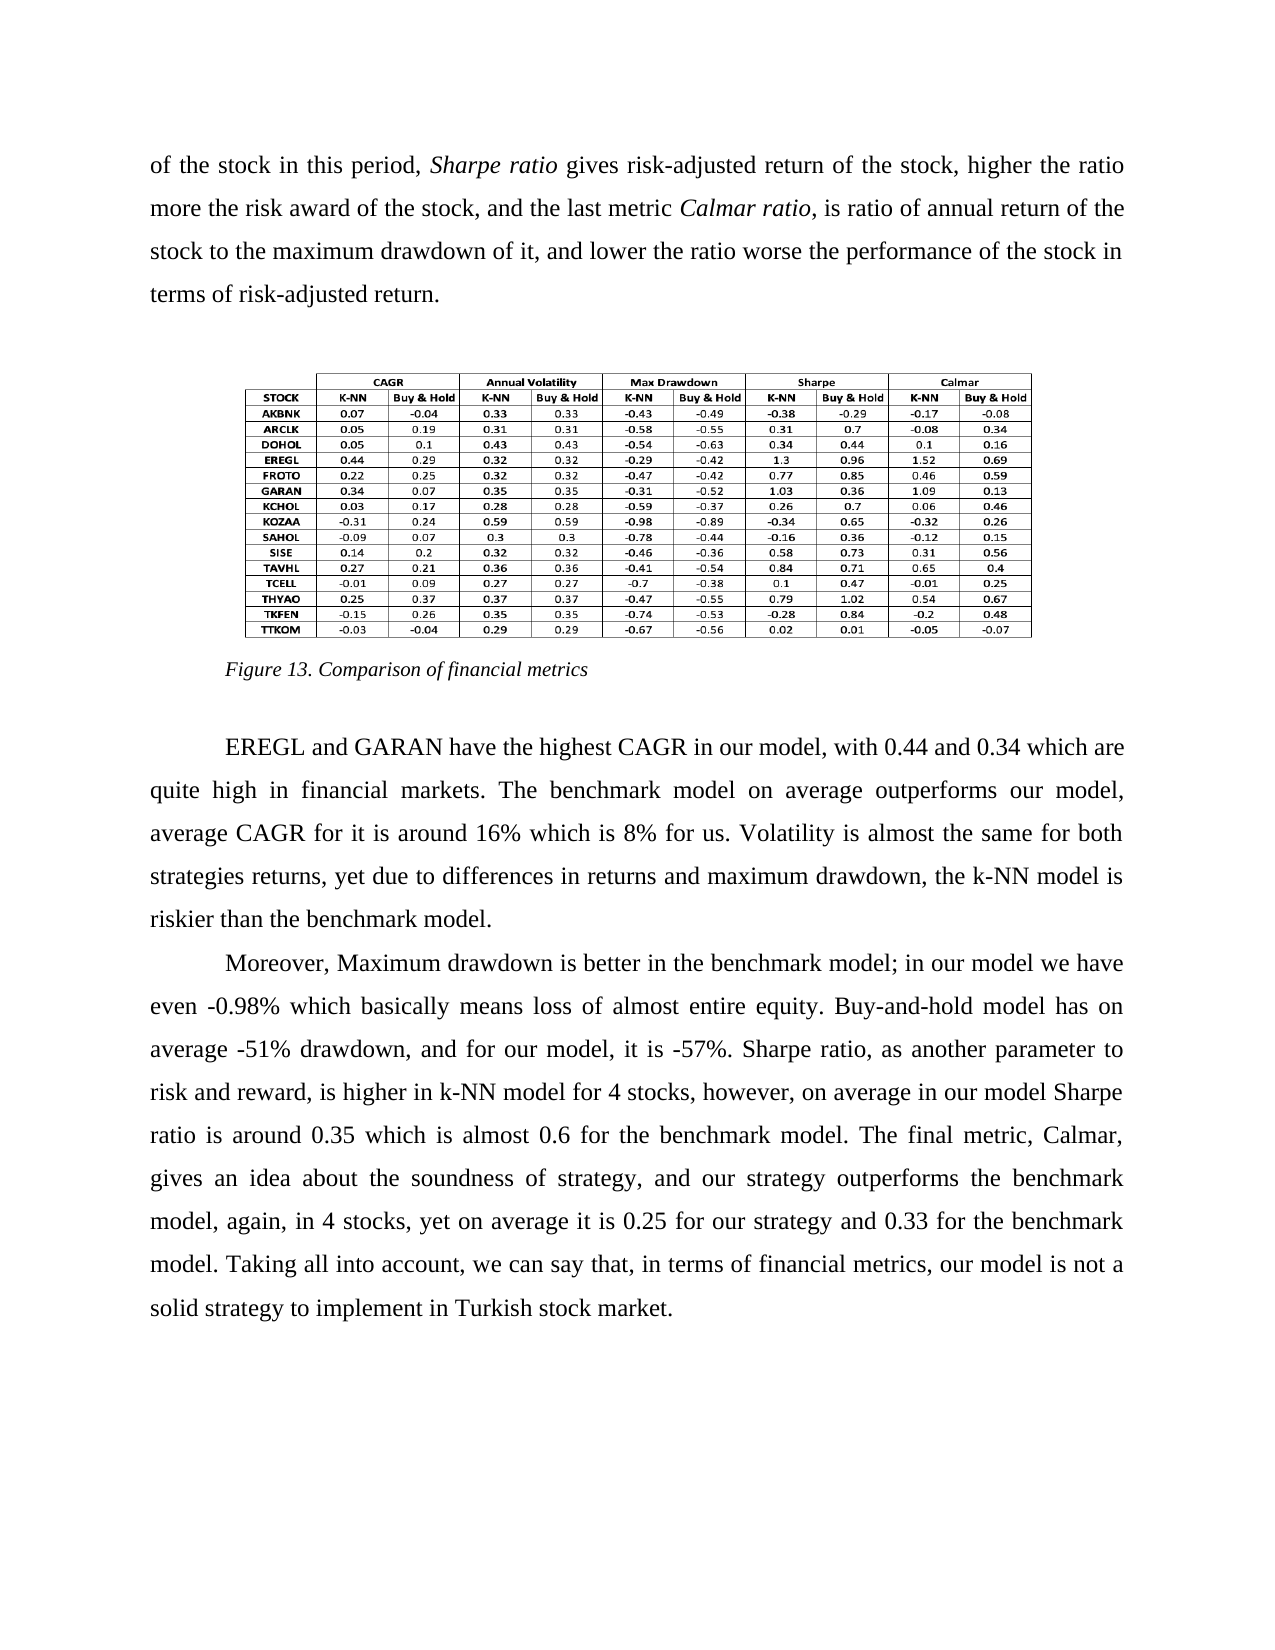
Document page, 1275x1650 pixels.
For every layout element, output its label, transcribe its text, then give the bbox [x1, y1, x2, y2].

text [150, 150, 1125, 308]
text Moreover, Maximum drawdown is better in the benchmark model; in our model we have even -0.98% which basically means loss of almost entire equity. Buy-and-hold model has on average -51% drawdown, and for our model, it is -57%. Sharpe ratio, as another parameter to risk and reward, is higher in k-NN model for 4 stocks, however, on average in our model Sharpe ratio is around 0.35 which is almost 0.6 for the benchmark model. The final metric, Calmar, gives an idea about the soundness of strategy, and our strategy outperforms the benchmark model, again, in 4 stocks, yet on average it is 0.25 for our strategy and 0.33 for the benchmark model. Taking all into account, we can say that, in terms of financial metrics, our model is not a solid strategy to implement in Turkish stock market. [150, 948, 1125, 1321]
text EREGL and GARAN have the highest CAGR in our model, with 0.44 and 0.34 which are quite high in financial markets. The benchmark model on average outperforms our model, average CAGR for it is around 16% which is 8% for us. Volatility is almost the same for both strategies returns, yet due to differences in returns and maximum drawdown, the k-NN model is riskier than the benchmark model. [150, 732, 1125, 933]
text Figure 13. Comparison of financial metrics [150, 657, 1125, 681]
picture [236, 365, 1039, 644]
